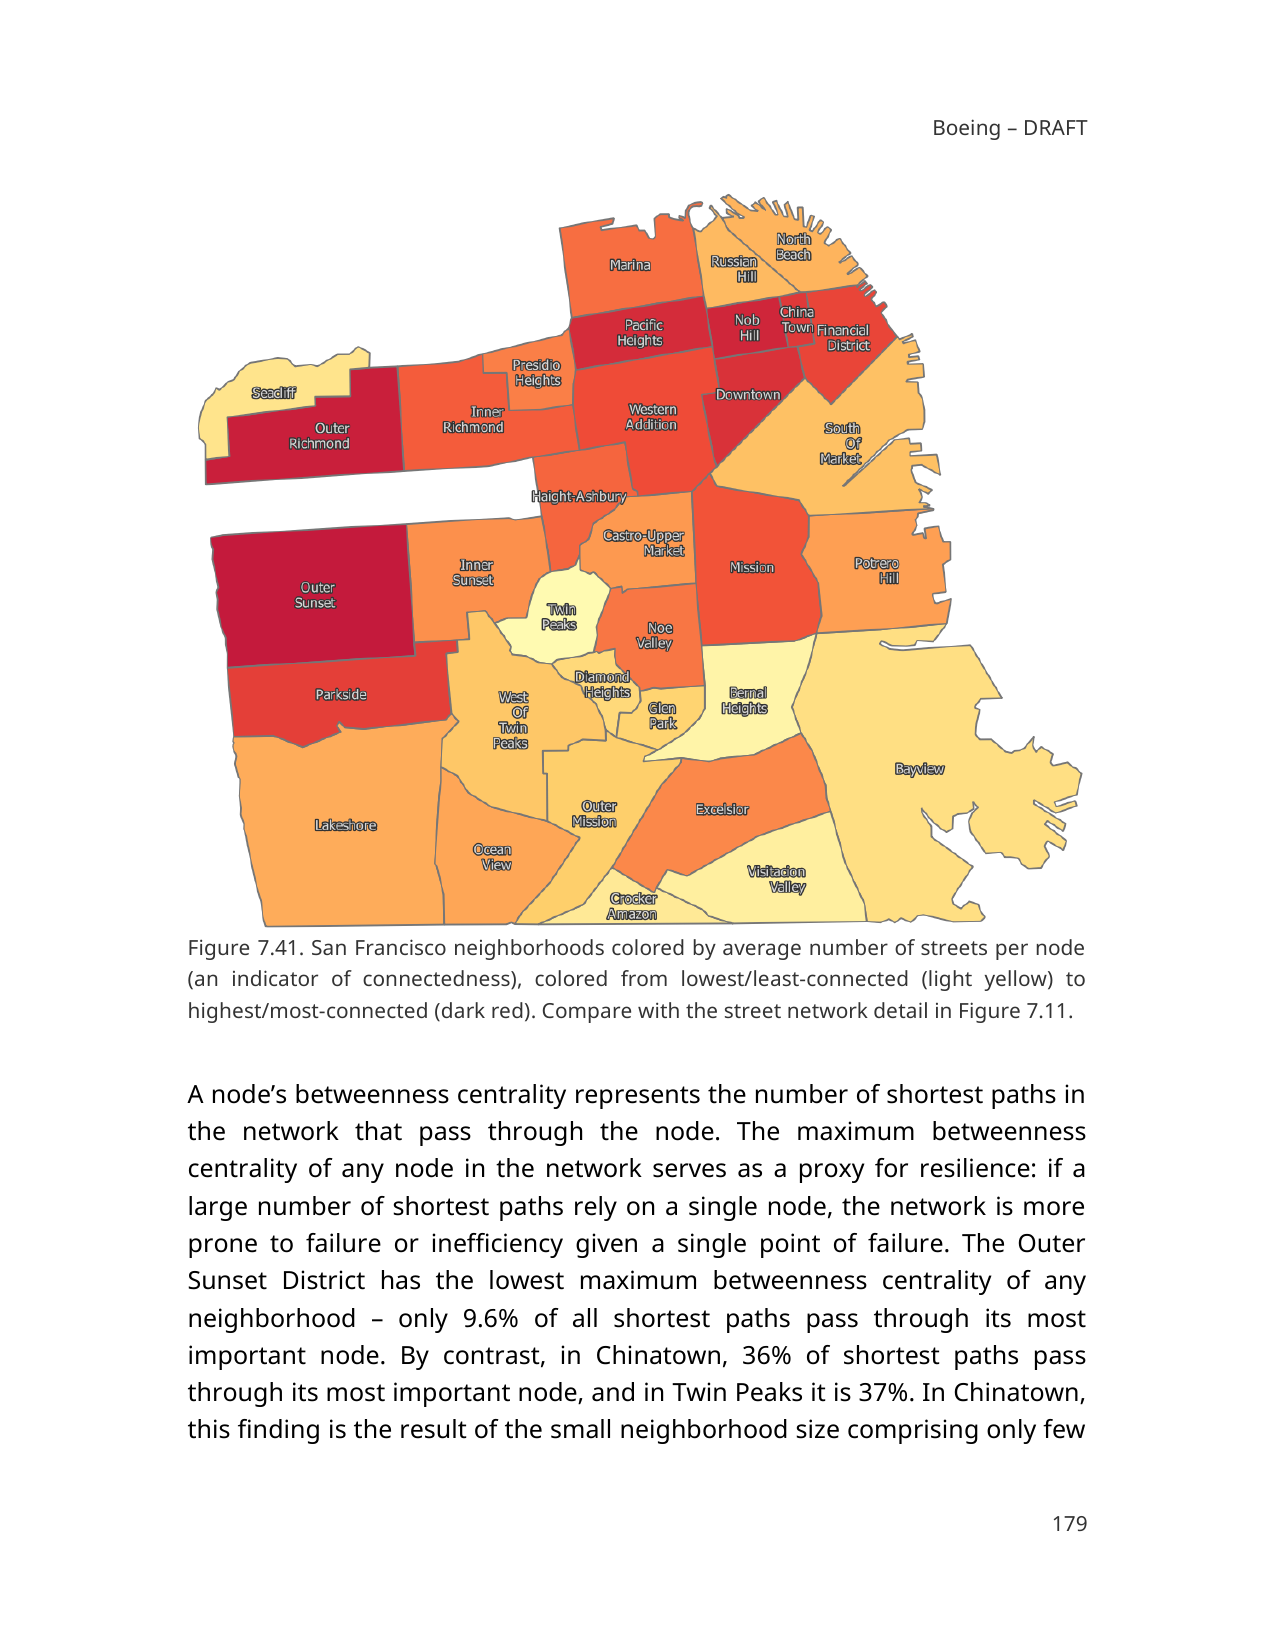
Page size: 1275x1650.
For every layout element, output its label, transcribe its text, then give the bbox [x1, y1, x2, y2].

picture [187, 187, 1089, 933]
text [187, 1077, 1087, 1446]
